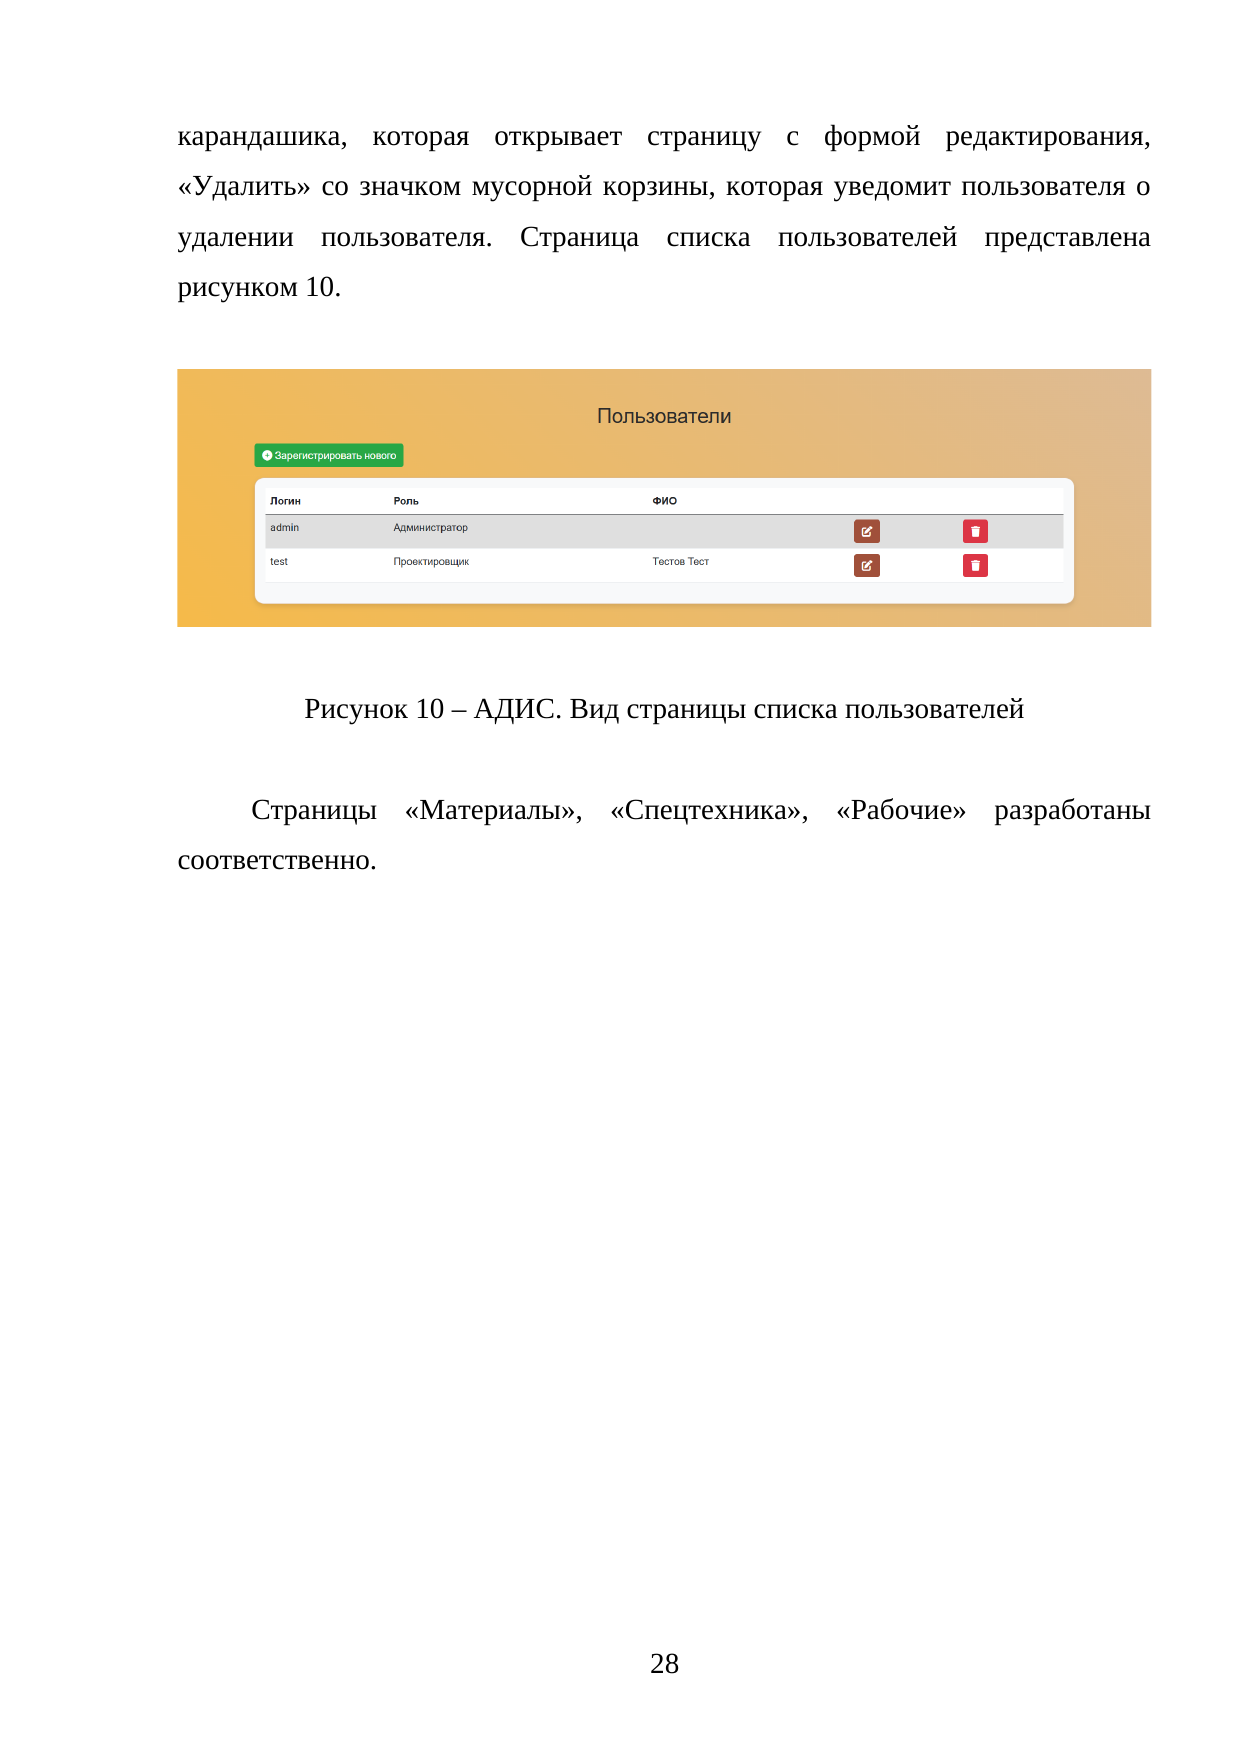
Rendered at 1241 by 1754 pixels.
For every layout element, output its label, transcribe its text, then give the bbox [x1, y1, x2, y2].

text Рисунок 10 – АДИС. Вид страницы списка пользователей [177, 692, 1152, 725]
text Страницы «Материалы», «Спецтехника», «Рабочие» разработаны соответственно. [177, 792, 1152, 876]
picture [177, 369, 1152, 627]
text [177, 118, 1152, 303]
